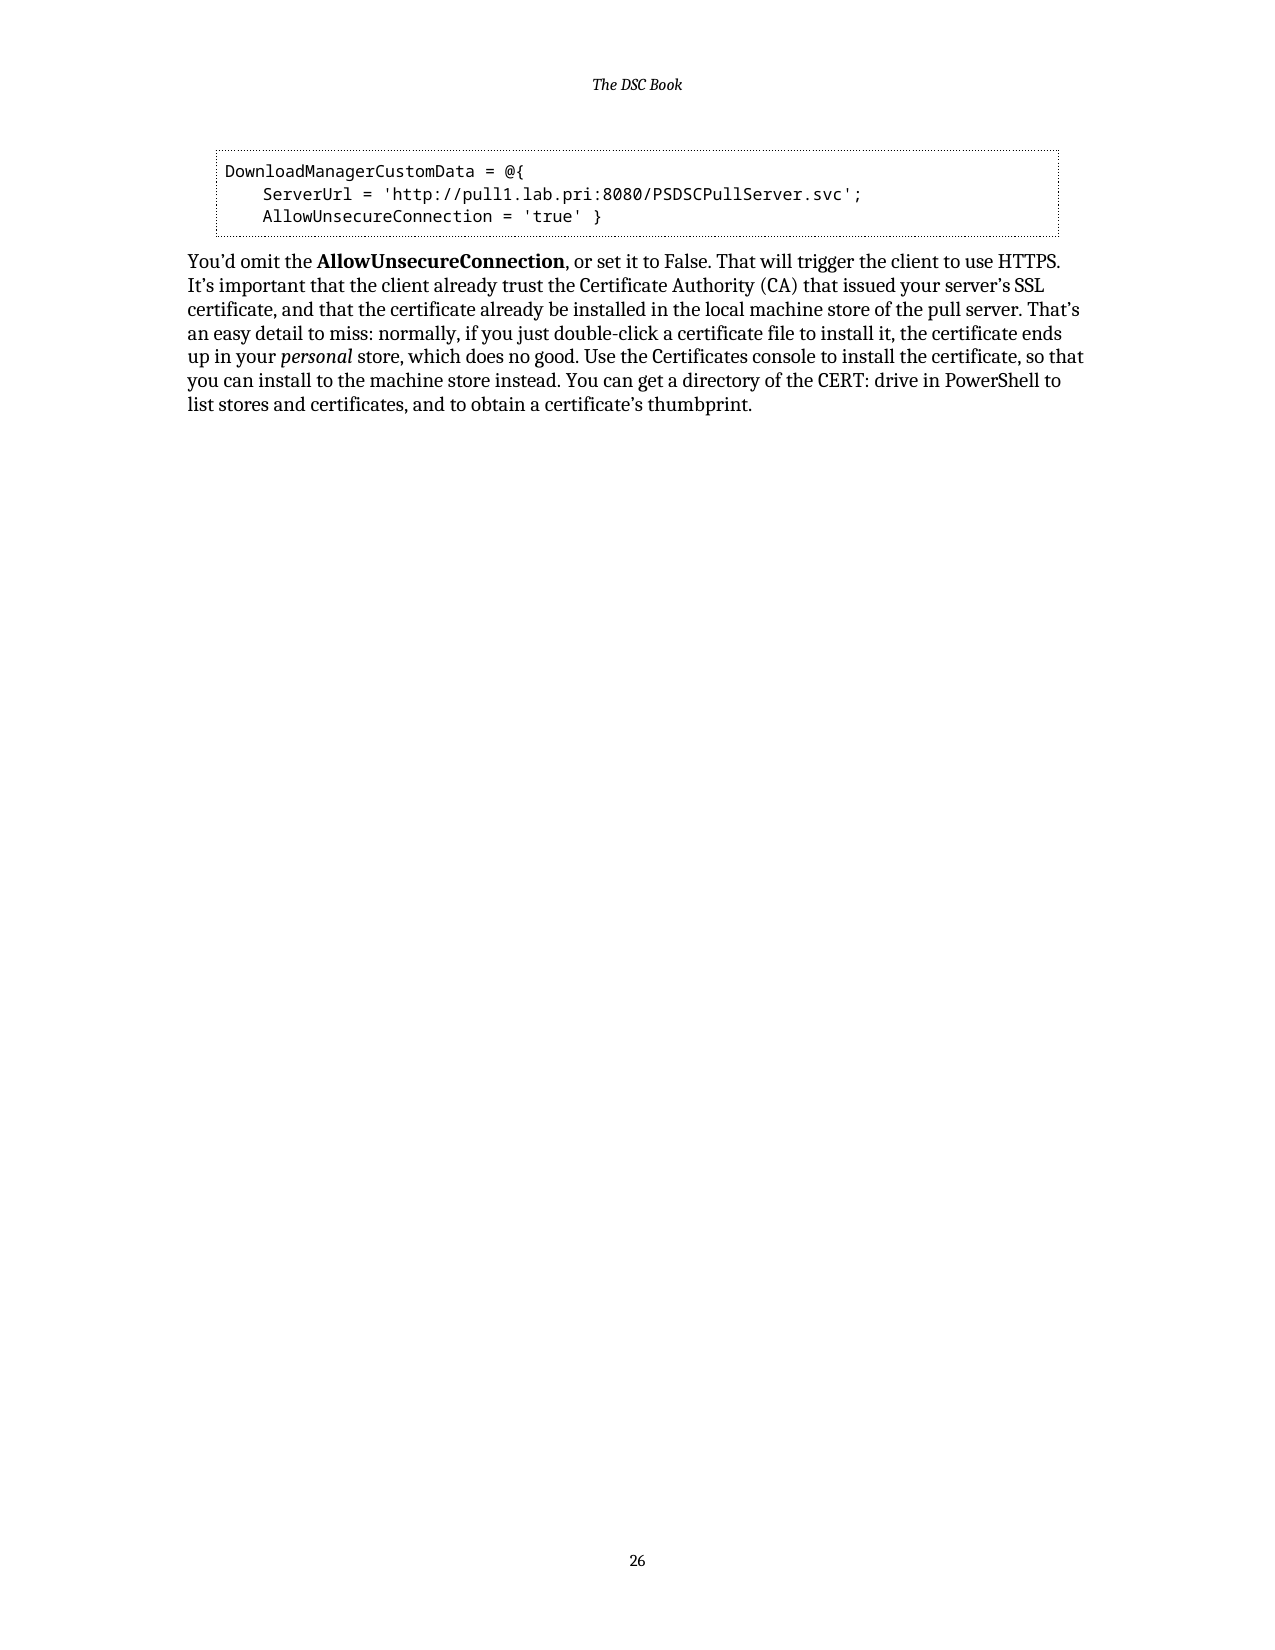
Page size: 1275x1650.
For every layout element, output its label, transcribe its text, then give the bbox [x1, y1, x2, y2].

text AllowUnsecureConnection = 'true' } [216, 195, 1059, 237]
text DownloadManagerCustomData = @{ [216, 150, 1059, 173]
text ServerUrl = 'http://pull1.lab.pri:8080/PSDSCPullServer.svc'; [216, 173, 1059, 195]
text You’d omit the AllowUnsecureConnection, or set it to False. That will trigger the client to use HTTPS. It’s important that the client already trust the Certificate Authority (CA) that issued your server’s SSL certificate, and that the certificate already be installed in the local machine store of the pull server. That’s an easy detail to miss: normally, if you just double-click a certificate file to install it, the certificate ends up in your personal store, which does no good. Use the Certificates console to install the certificate, so that you can install to the machine store instead. You can get a directory of the CERT: drive in PowerShell to list stores and certificates, and to obtain a certificate’s thumbprint. [187, 249, 1087, 417]
